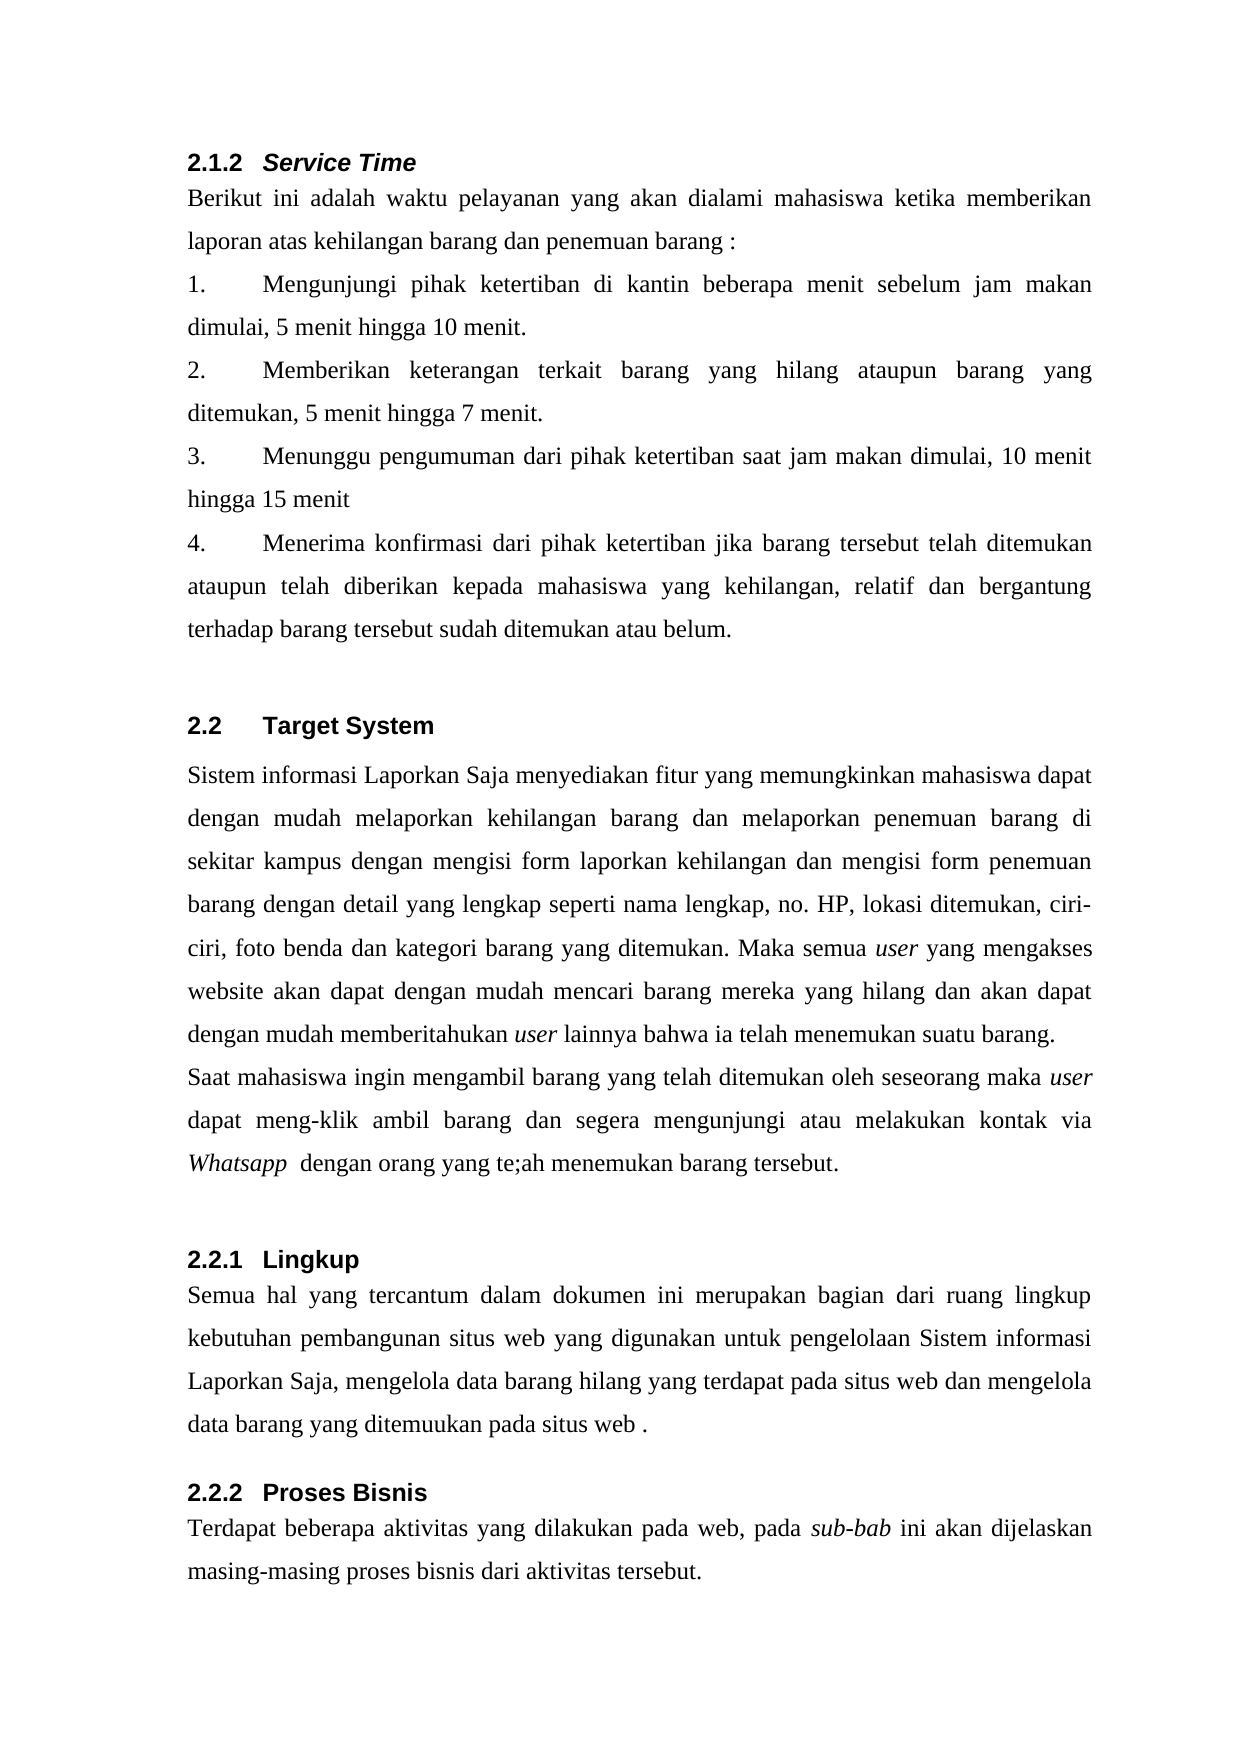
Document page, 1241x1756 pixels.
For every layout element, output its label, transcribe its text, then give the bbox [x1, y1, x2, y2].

list Menunggu pengumuman dari pihak ketertiban saat jam makan dimulai, 10 menit hingga 15 menit [187, 441, 1092, 513]
text Semua hal yang tercantum dalam dokumen ini merupakan bagian dari ruang lingkup kebutuhan pembangunan situs web yang digunakan untuk pengelolaan Sistem informasi Laporkan Saja, mengelola data barang hilang yang terdapat pada situs web dan mengelola data barang yang ditemuukan pada situs web . [187, 1280, 1092, 1438]
list Mengunjungi pihak ketertiban di kantin beberapa menit sebelum jam makan dimulai, 5 menit hingga 10 menit. [187, 269, 1092, 341]
subtitle Service Time [187, 148, 1092, 176]
subtitle Lingkup [187, 1245, 1092, 1274]
text Saat mahasiswa ingin mengambil barang yang telah ditemukan oleh seseorang maka user dapat meng-klik ambil barang dan segera mengunjungi atau melakukan kontak via Whatsapp dengan orang yang te;ah menemukan barang tersebut. [187, 1062, 1092, 1177]
text Terdapat beberapa aktivitas yang dilakukan pada web, pada sub-bab ini akan dijelaskan masing-masing proses bisnis dari aktivitas tersebut. [187, 1513, 1092, 1584]
text Berikut ini adalah waktu pelayanan yang akan dialami mahasiswa ketika memberikan laporan atas kehilangan barang dan penemuan barang : [187, 183, 1092, 254]
list Memberikan keterangan terkait barang yang hilang ataupun barang yang ditemukan, 5 menit hingga 7 menit. [187, 355, 1092, 427]
list Menerima konfirmasi dari pihak ketertiban jika barang tersebut telah ditemukan ataupun telah diberikan kepada mahasiswa yang kehilangan, relatif dan bergantung terhadap barang tersebut sudah ditemukan atau belum. [187, 528, 1092, 643]
subtitle Target System [187, 711, 1092, 739]
text Sistem informasi Laporkan Saja menyediakan fitur yang memungkinkan mahasiswa dapat dengan mudah melaporkan kehilangan barang dan melaporkan penemuan barang di sekitar kampus dengan mengisi form laporkan kehilangan dan mengisi form penemuan barang dengan detail yang lengkap seperti nama lengkap, no. HP, lokasi ditemukan, ciri-ciri, foto benda dan kategori barang yang ditemukan. Maka semua user yang mengakses website akan dapat dengan mudah mencari barang mereka yang hilang dan akan dapat dengan mudah memberitahukan user lainnya bahwa ia telah menemukan suatu barang. [187, 760, 1092, 1048]
subtitle Proses Bisnis [187, 1478, 1092, 1506]
